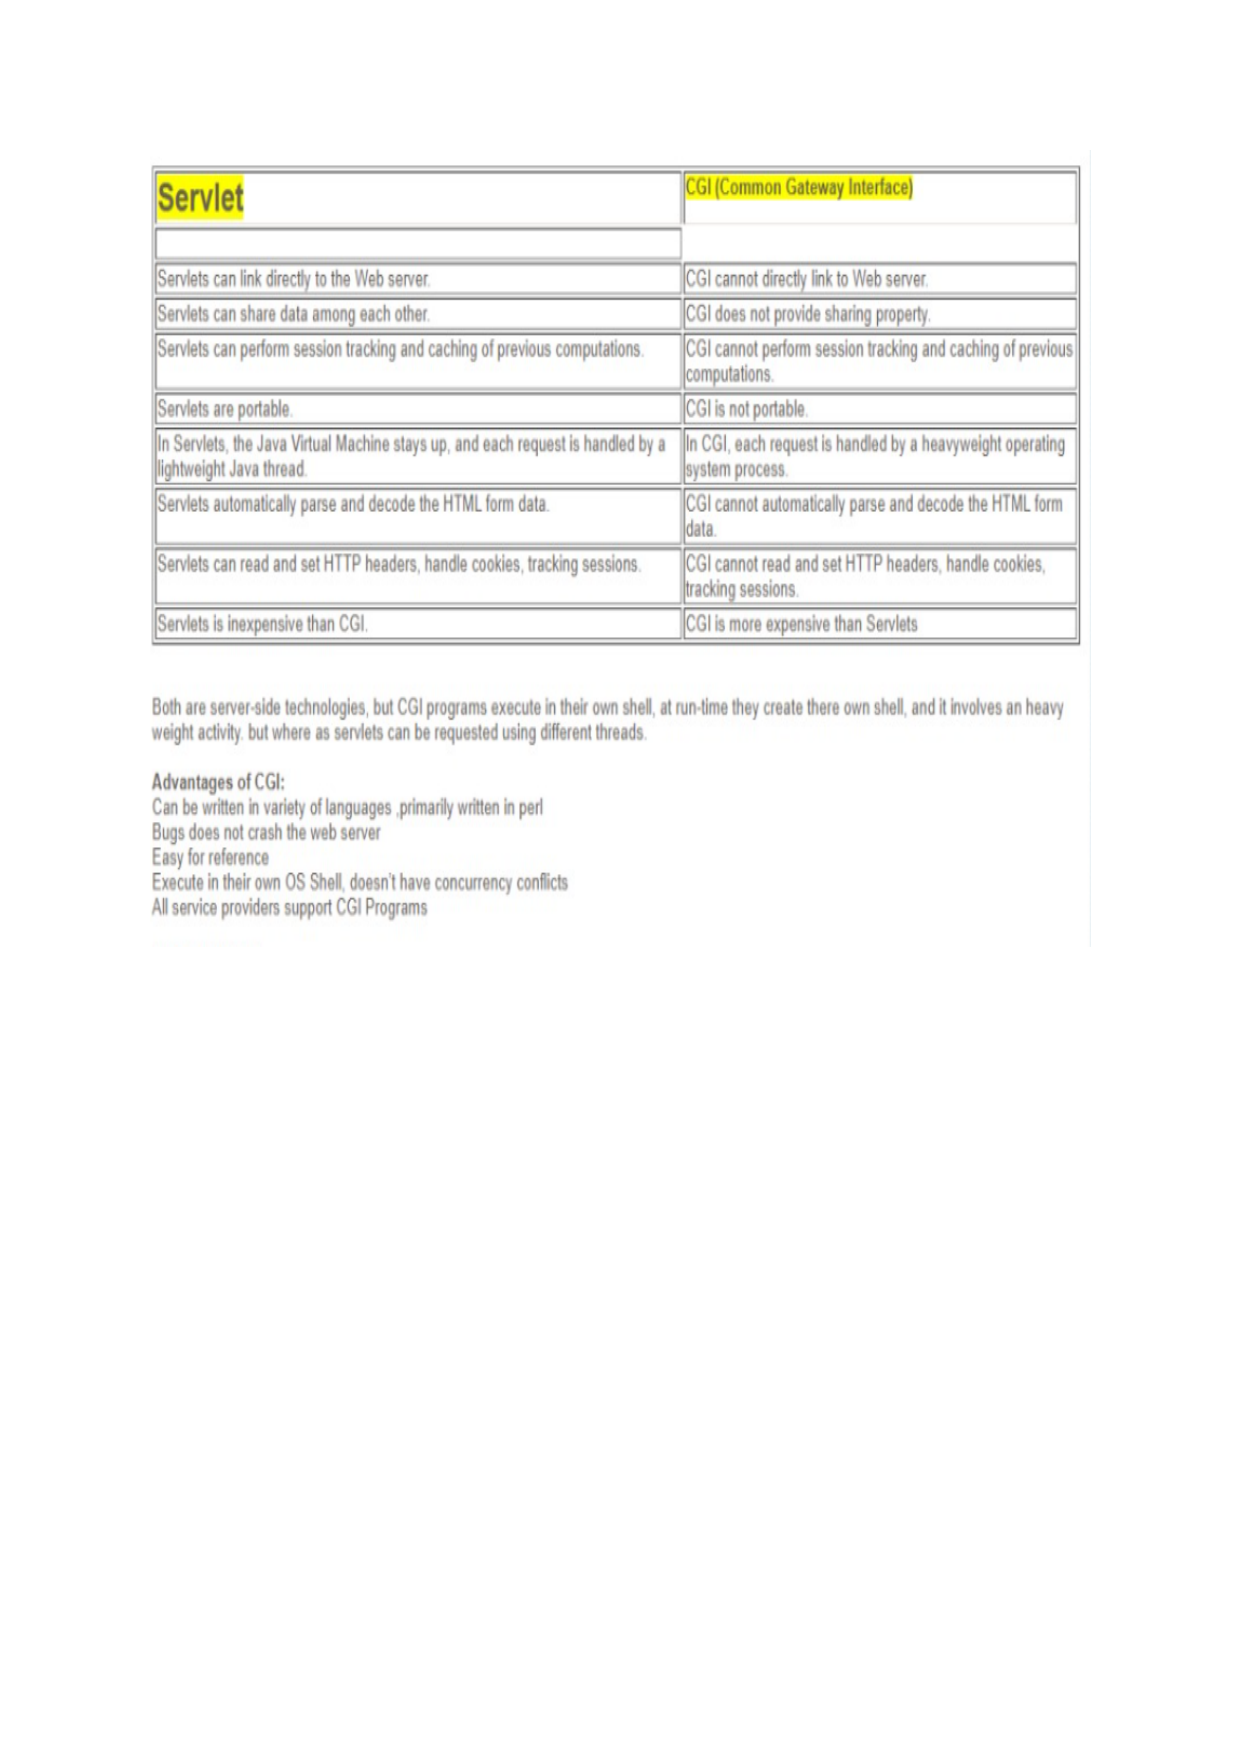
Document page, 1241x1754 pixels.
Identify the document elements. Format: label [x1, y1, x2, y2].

picture [150, 150, 1091, 947]
